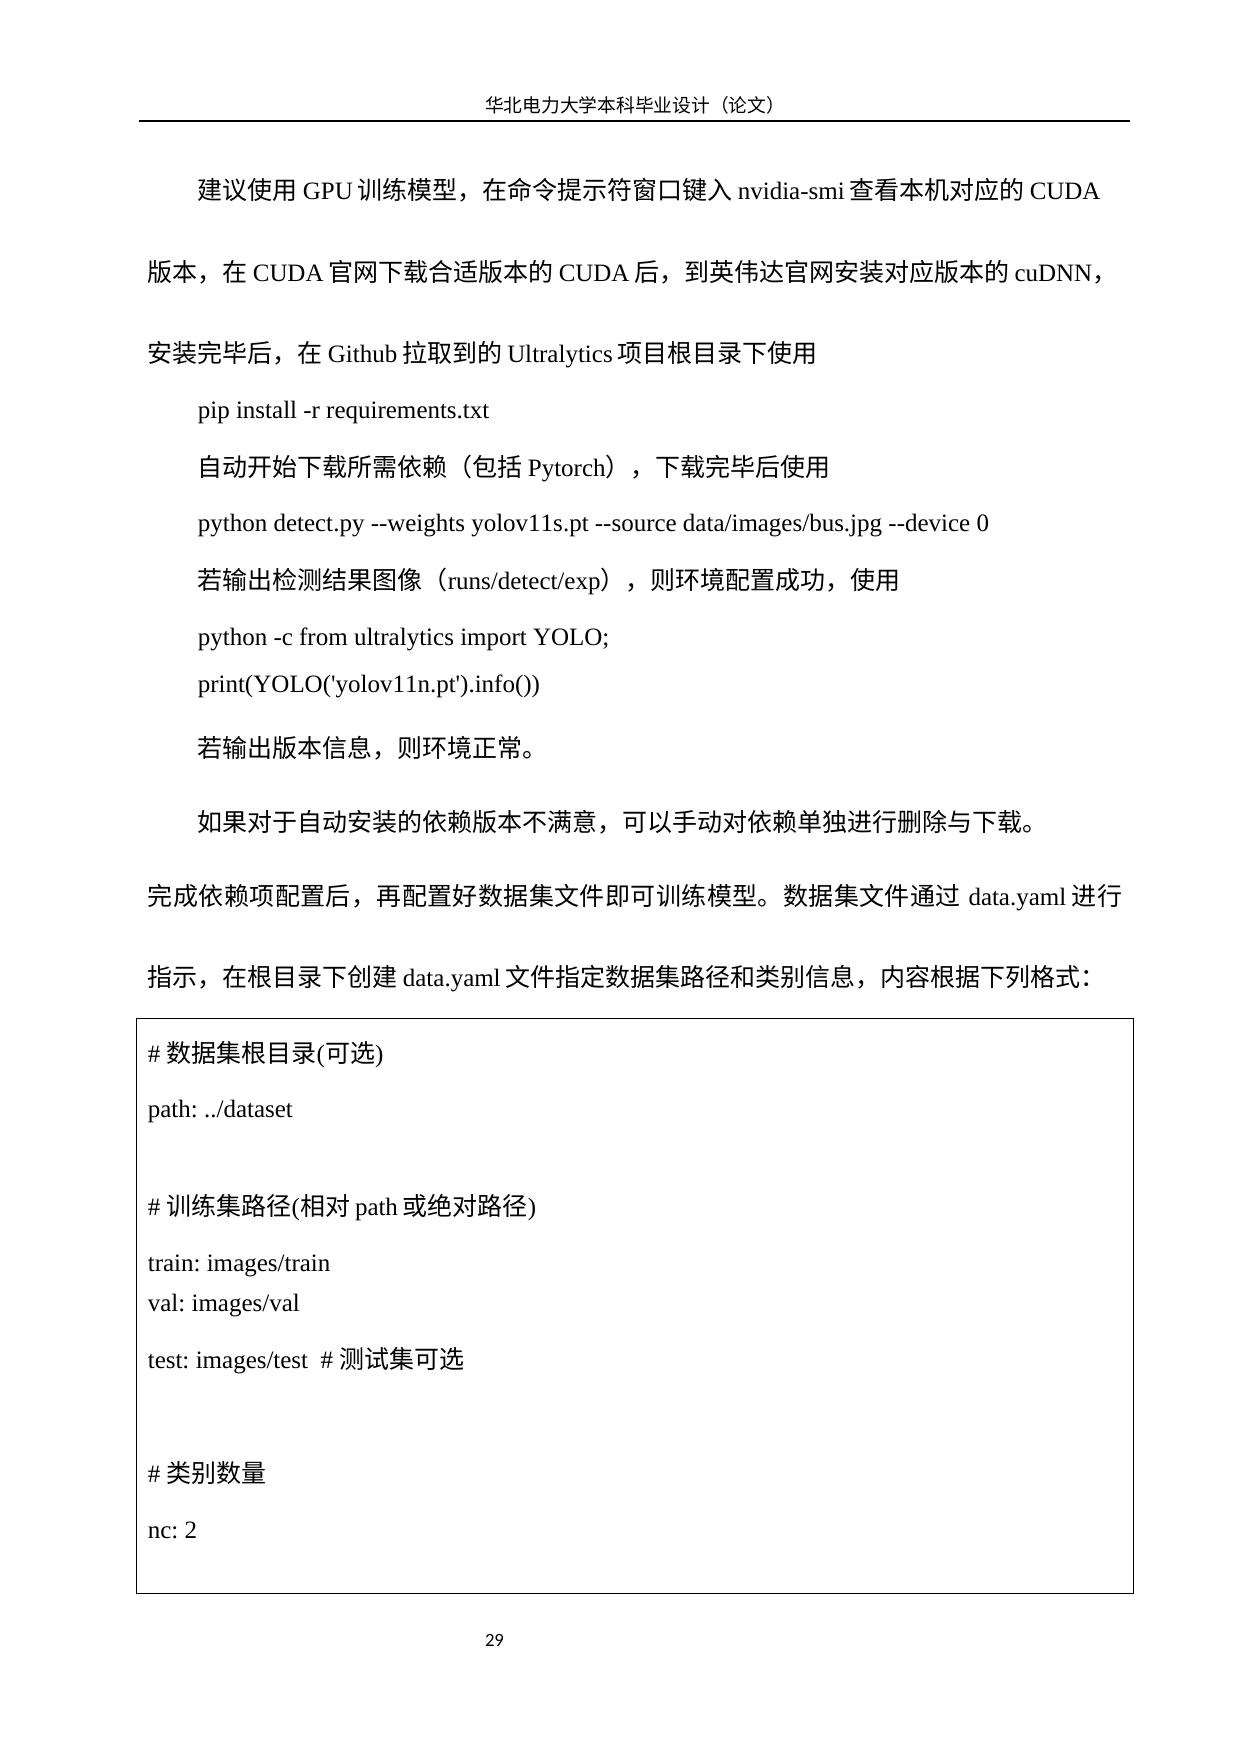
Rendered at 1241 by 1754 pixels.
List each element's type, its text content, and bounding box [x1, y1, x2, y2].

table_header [137, 1019, 1133, 1593]
text 如果对于自动安装的依赖版本不满意，可以手动对依赖单独进行删除与下载。 [148, 788, 1122, 853]
text 自动开始下载所需依赖（包括Pytorch），下载完毕后使用 [148, 433, 1122, 498]
text 完成依赖项配置后，再配置好数据集文件即可训练模型。数据集文件通过data.yaml进行指示，在根目录下创建data.yaml文件指定数据集路径和类别信息，内容根据下列格式： [148, 862, 1122, 1008]
text python -c from ultralytics import YOLO; [148, 620, 1122, 653]
text 建议使用GPU训练模型，在命令提示符窗口键入nvidia-smi查看本机对应的CUDA版本，在CUDA官网下载合适版本的CUDA后，到英伟达官网安装对应版本的cuDNN，安装完毕后，在Github拉取到的Ultralytics项目根目录下使用 [148, 156, 1122, 384]
text pip install -r requirements.txt [148, 393, 1122, 425]
text python detect.py --weights yolov11s.pt --source data/images/bus.jpg --device 0 [148, 507, 1122, 539]
text print(YOLO('yolov11n.pt').info()) [148, 667, 1122, 700]
text 若输出版本信息，则环境正常。 [148, 714, 1122, 779]
text 若输出检测结果图像（runs/detect/exp），则环境配置成功，使用 [148, 546, 1122, 611]
